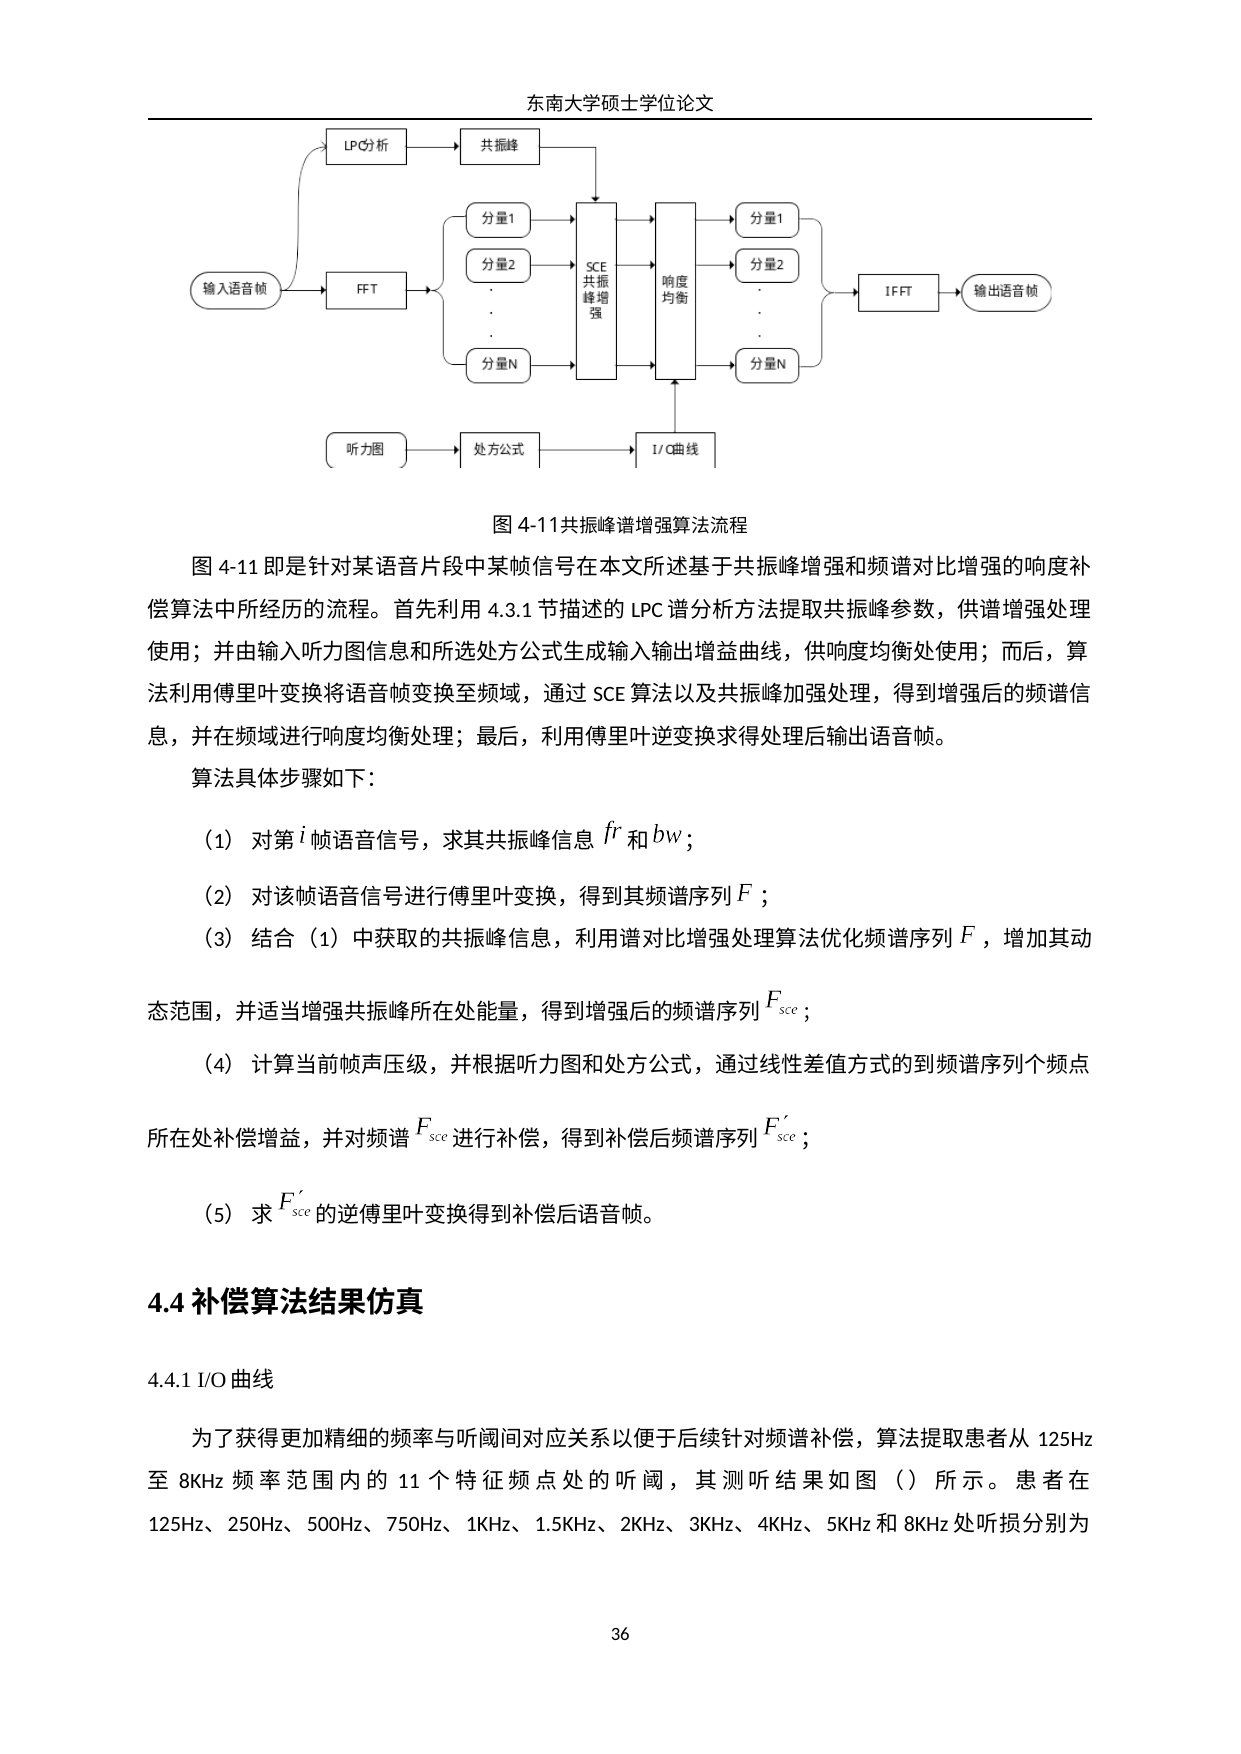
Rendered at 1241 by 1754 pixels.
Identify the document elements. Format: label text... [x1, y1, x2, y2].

list 对该帧语音信号进行傅里叶变换，得到其频谱序列； [148, 877, 1092, 911]
list 计算当前帧声压级，并根据听力图和处方公式，通过线性差值方式的到频谱序列个频点所在处补偿增益，并对频谱进行补偿，得到补偿后频谱序列； [148, 1046, 1092, 1165]
list 对第帧语音信号，求其共振峰信息和； [148, 801, 1092, 869]
list 求的逆傅里叶变换得到补偿后语音帧。 [148, 1173, 1092, 1241]
text 算法具体步骤如下： [148, 759, 1092, 793]
list I/O曲线 [148, 1361, 1092, 1395]
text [148, 1420, 1092, 1538]
list 补偿算法结果仿真 [148, 1266, 1092, 1333]
list 结合（1）中获取的共振峰信息，利用谱对比增强处理算法优化频谱序列，增加其动态范围，并适当增强共振峰所在处能量，得到增强后的频谱序列； [148, 919, 1092, 1038]
